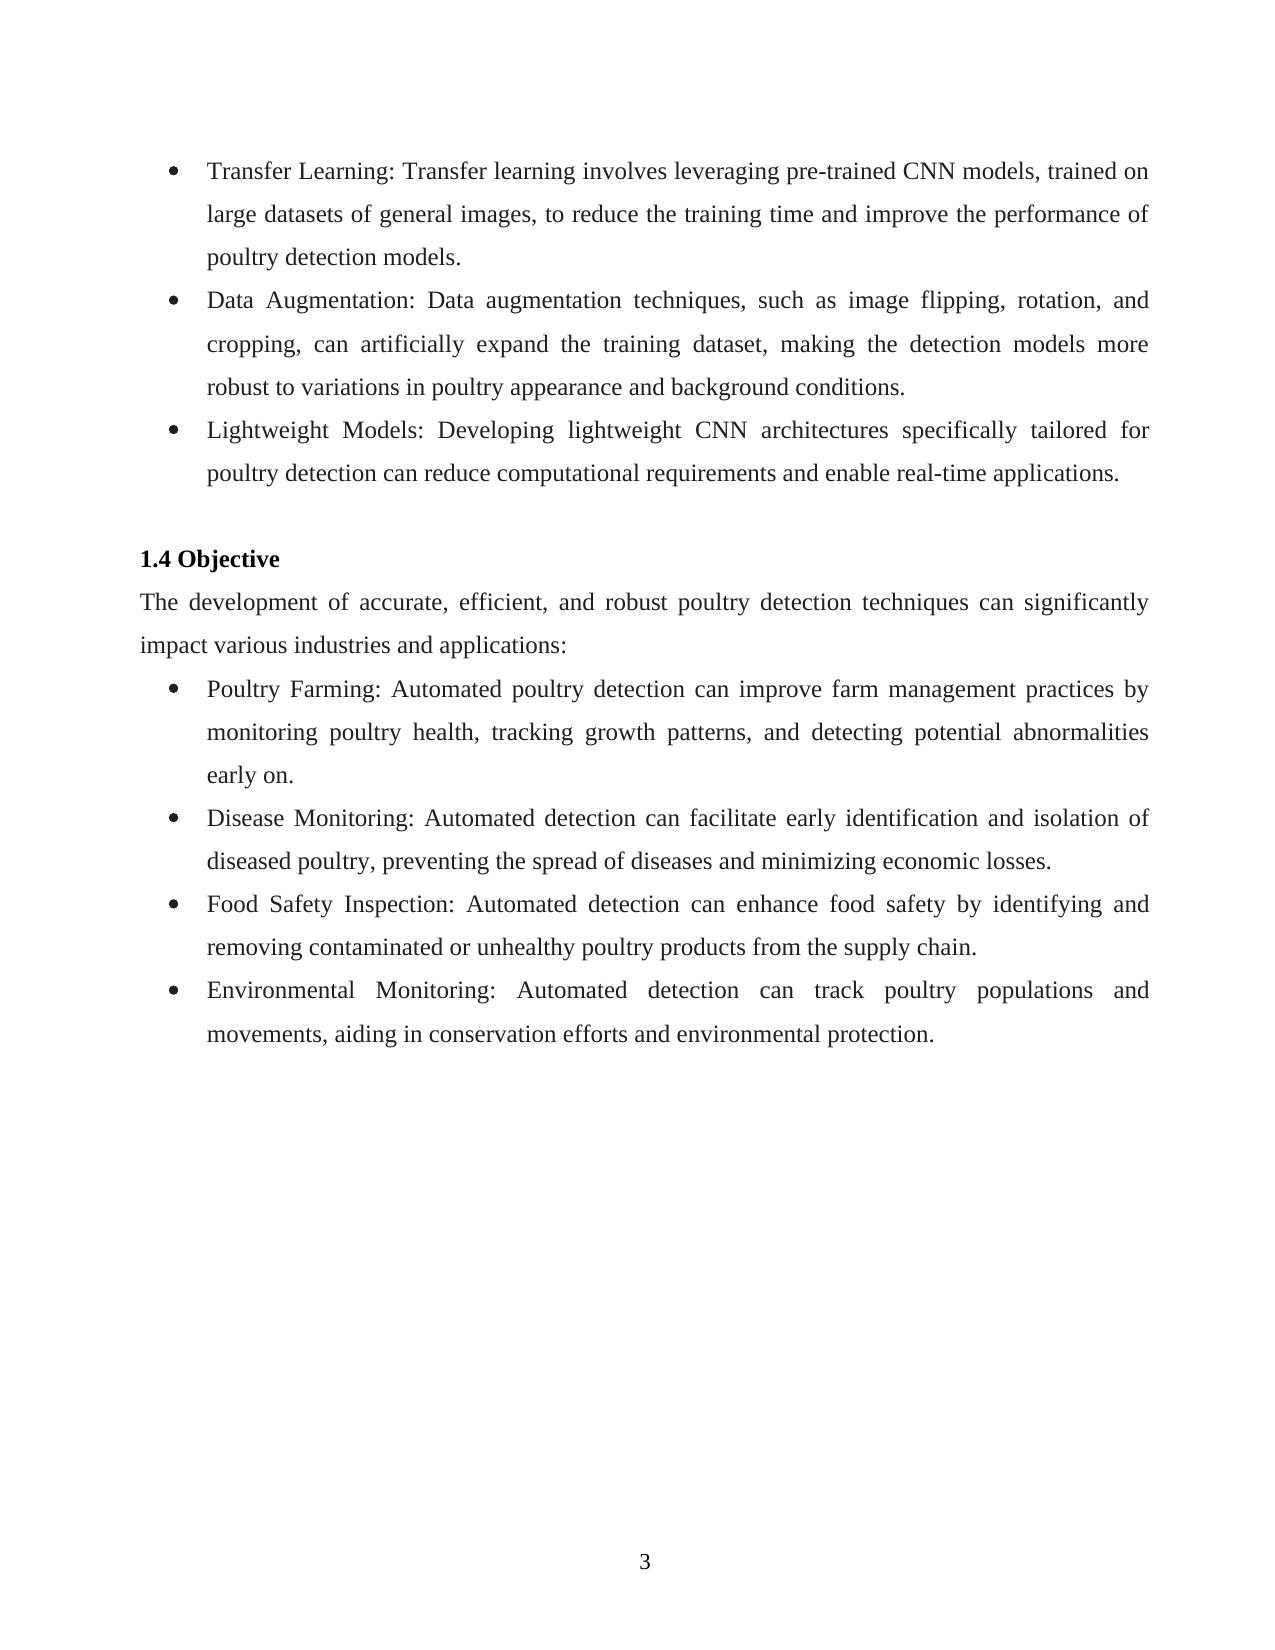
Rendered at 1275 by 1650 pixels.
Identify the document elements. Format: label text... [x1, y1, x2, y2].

list Transfer Learning: Transfer learning involves leveraging pre-trained CNN models, trained on large datasets of general images, to reduce the training time and improve the performance of poultry detection models. [169, 156, 1150, 271]
text The development of accurate, efficient, and robust poultry detection techniques can significantly impact various industries and applications: [139, 587, 1150, 659]
list Data Augmentation: Data augmentation techniques, such as image flipping, rotation, and cropping, can artificially expand the training dataset, making the detection models more robust to variations in poultry appearance and background conditions. [169, 286, 1150, 401]
list Food Safety Inspection: Automated detection can enhance food safety by identifying and removing contaminated or unhealthy poultry products from the supply chain. [169, 889, 1150, 961]
list Poultry Farming: Automated poultry detection can improve farm management practices by monitoring poultry health, tracking growth patterns, and detecting potential abnormalities early on. [169, 674, 1150, 789]
list Lightweight Models: Developing lightweight CNN architectures specifically tailored for poultry detection can reduce computational requirements and enable real-time applications. [169, 415, 1150, 487]
list Disease Monitoring: Automated detection can facilitate early identification and isolation of diseased poultry, preventing the spread of diseases and minimizing economic losses. [169, 803, 1150, 875]
list Environmental Monitoring: Automated detection can track poultry populations and movements, aiding in conservation efforts and environmental protection. [169, 976, 1150, 1047]
subtitle 1.4 Objective [139, 544, 1150, 573]
